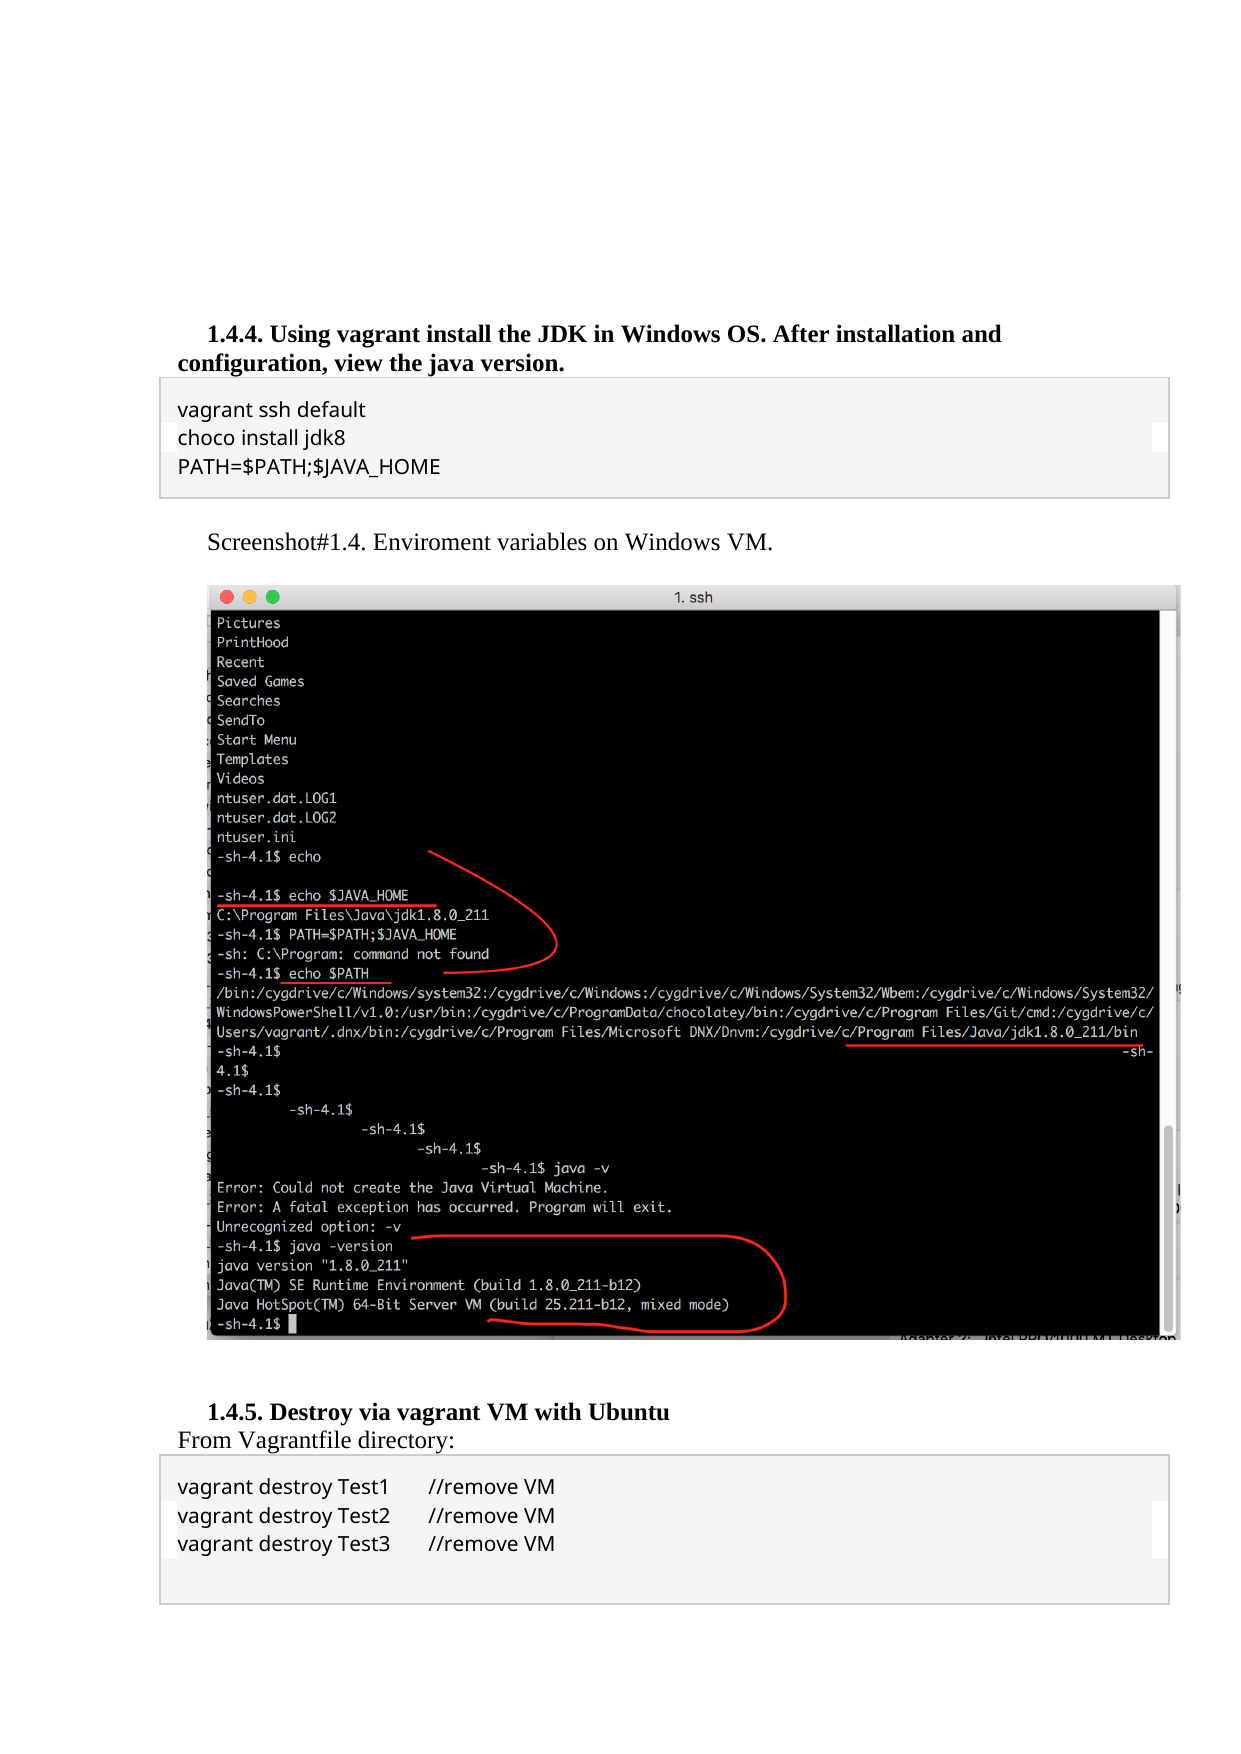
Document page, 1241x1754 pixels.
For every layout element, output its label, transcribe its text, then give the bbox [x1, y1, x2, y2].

text 1.4.5. Destroy via vagrant VM with Ubuntu [177, 1397, 1152, 1426]
text Screenshot#1.4. Enviroment variables on Windows VM. [177, 527, 1152, 556]
text vagrant destroy Test2 //remove VM [177, 1501, 1152, 1529]
text vagrant ssh default [161, 378, 1168, 423]
picture [206, 585, 1181, 1340]
text From Vagrantfile directory: [177, 1426, 1152, 1454]
text 1.4.4. Using vagrant install the JDK in Windows OS. After installation and configuration, view the java version. [177, 319, 1152, 377]
text vagrant destroy Test1 //remove VM [161, 1456, 1168, 1501]
text PATH=$PATH;$JAVA_HOME [161, 434, 1168, 497]
